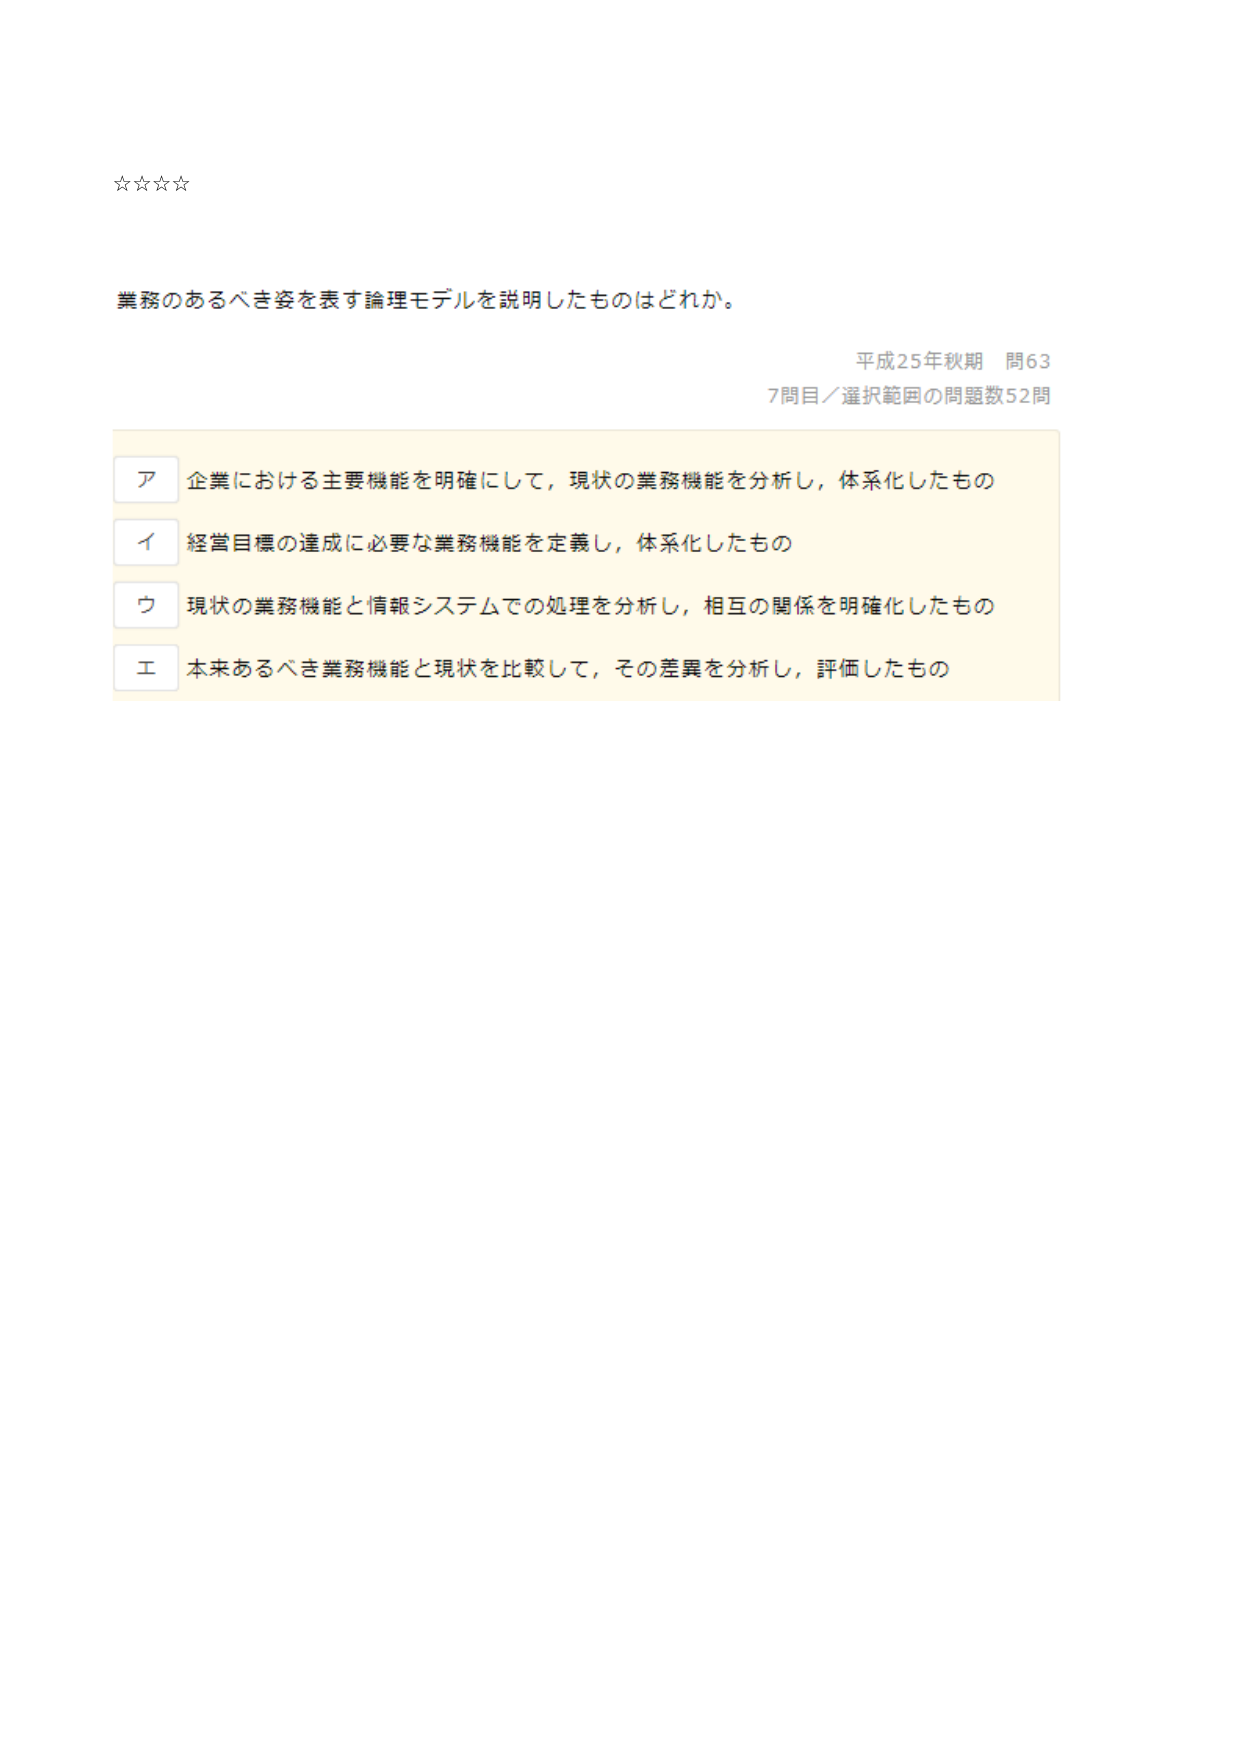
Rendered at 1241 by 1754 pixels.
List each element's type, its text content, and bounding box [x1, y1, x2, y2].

text ☆☆☆☆ [112, 164, 1128, 202]
picture [112, 277, 1062, 701]
